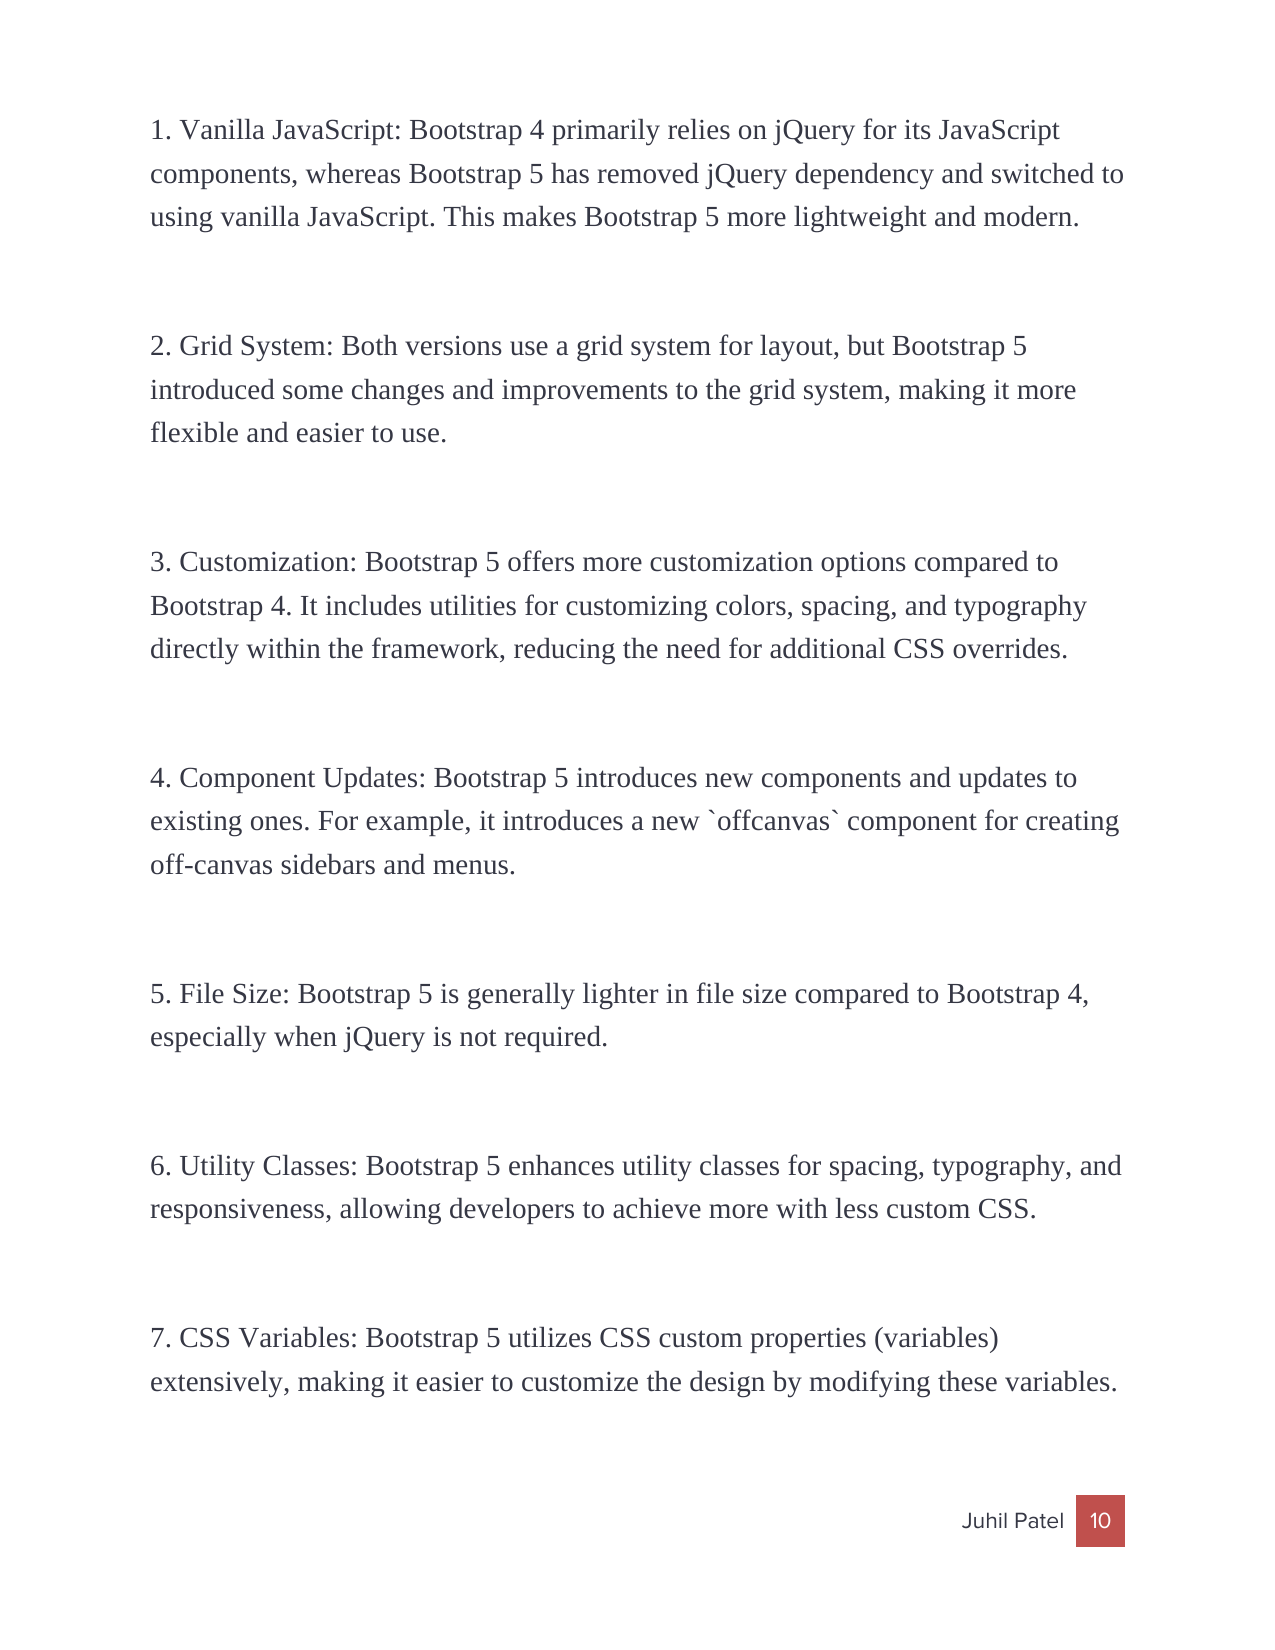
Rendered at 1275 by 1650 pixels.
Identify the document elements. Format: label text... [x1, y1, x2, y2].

text 6. Utility Classes: Bootstrap 5 enhances utility classes for spacing, typography, and responsiveness, allowing developers to achieve more with less custom CSS. [150, 1148, 1125, 1225]
text 7. CSS Variables: Bootstrap 5 utilizes CSS custom properties (variables) extensively, making it easier to customize the design by modifying these variables. [150, 1320, 1125, 1397]
text 1. Vanilla JavaScript: Bootstrap 4 primarily relies on jQuery for its JavaScript components, whereas Bootstrap 5 has removed jQuery dependency and switched to using vanilla JavaScript. This makes Bootstrap 5 more lightweight and modern. [150, 112, 1125, 233]
text 5. File Size: Bootstrap 5 is generally lighter in file size compared to Bootstrap 4, especially when jQuery is not required. [150, 976, 1125, 1053]
text 2. Grid System: Both versions use a grid system for layout, but Bootstrap 5 introduced some changes and improvements to the grid system, making it more flexible and easier to use. [150, 328, 1125, 449]
text 4. Component Updates: Bootstrap 5 introduces new components and updates to existing ones. For example, it introduces a new `offcanvas` component for creating off-canvas sidebars and menus. [150, 760, 1125, 881]
text 3. Customization: Bootstrap 5 offers more customization options compared to Bootstrap 4. It includes utilities for customizing colors, spacing, and typography directly within the framework, reducing the need for additional CSS overrides. [150, 544, 1125, 665]
